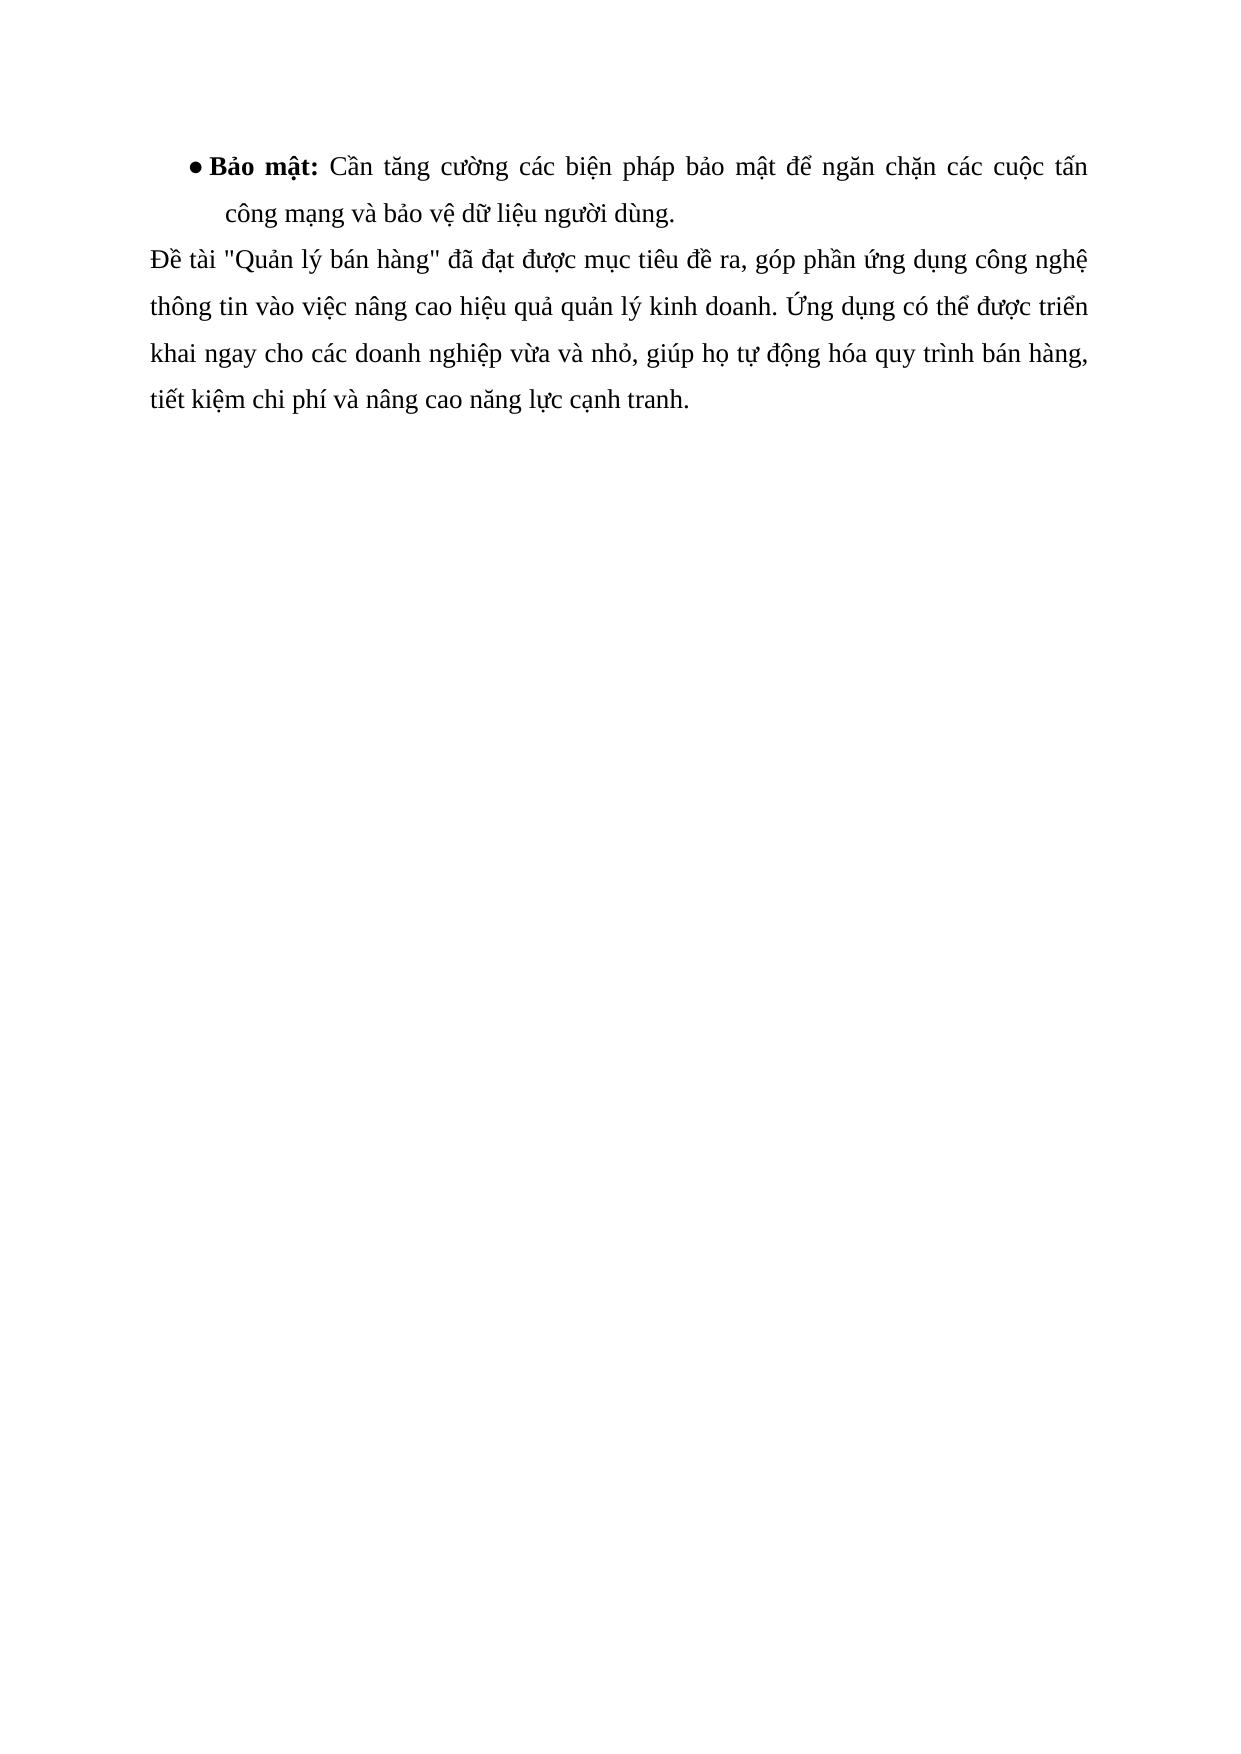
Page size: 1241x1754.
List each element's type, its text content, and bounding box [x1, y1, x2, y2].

list Bảo mật: Cần tăng cường các biện pháp bảo mật để ngăn chặn các cuộc tấn công mạng và bảo vệ dữ liệu người dùng. [187, 150, 1090, 228]
text Đề tài "Quản lý bán hàng" đã đạt được mục tiêu đề ra, góp phần ứng dụng công nghệ thông tin vào việc nâng cao hiệu quả quản lý kinh doanh. Ứng dụng có thể được triển khai ngay cho các doanh nghiệp vừa và nhỏ, giúp họ tự động hóa quy trình bán hàng, tiết kiệm chi phí và nâng cao năng lực cạnh tranh. [150, 243, 1090, 414]
